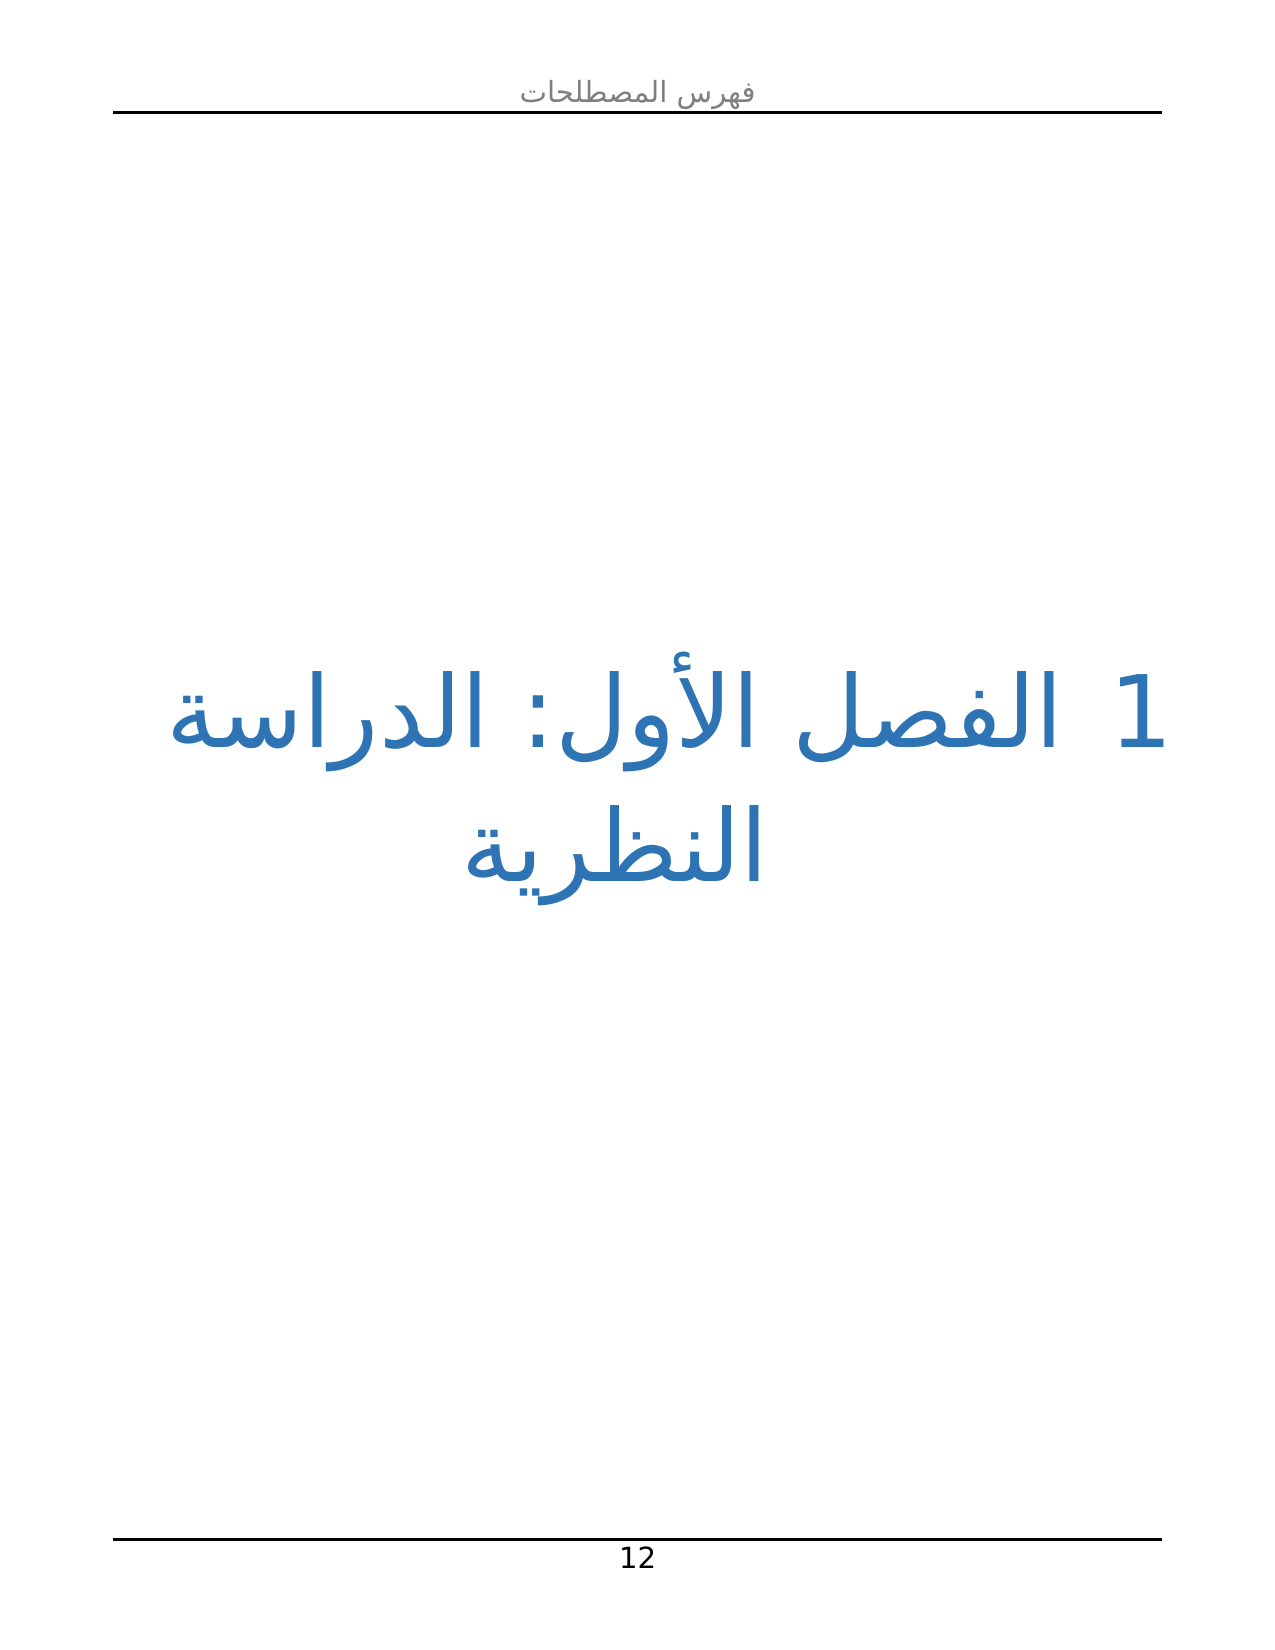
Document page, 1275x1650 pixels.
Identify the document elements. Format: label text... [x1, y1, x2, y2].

subtitle الفصل الأول: الدراسة النظرية [112, 654, 1162, 904]
